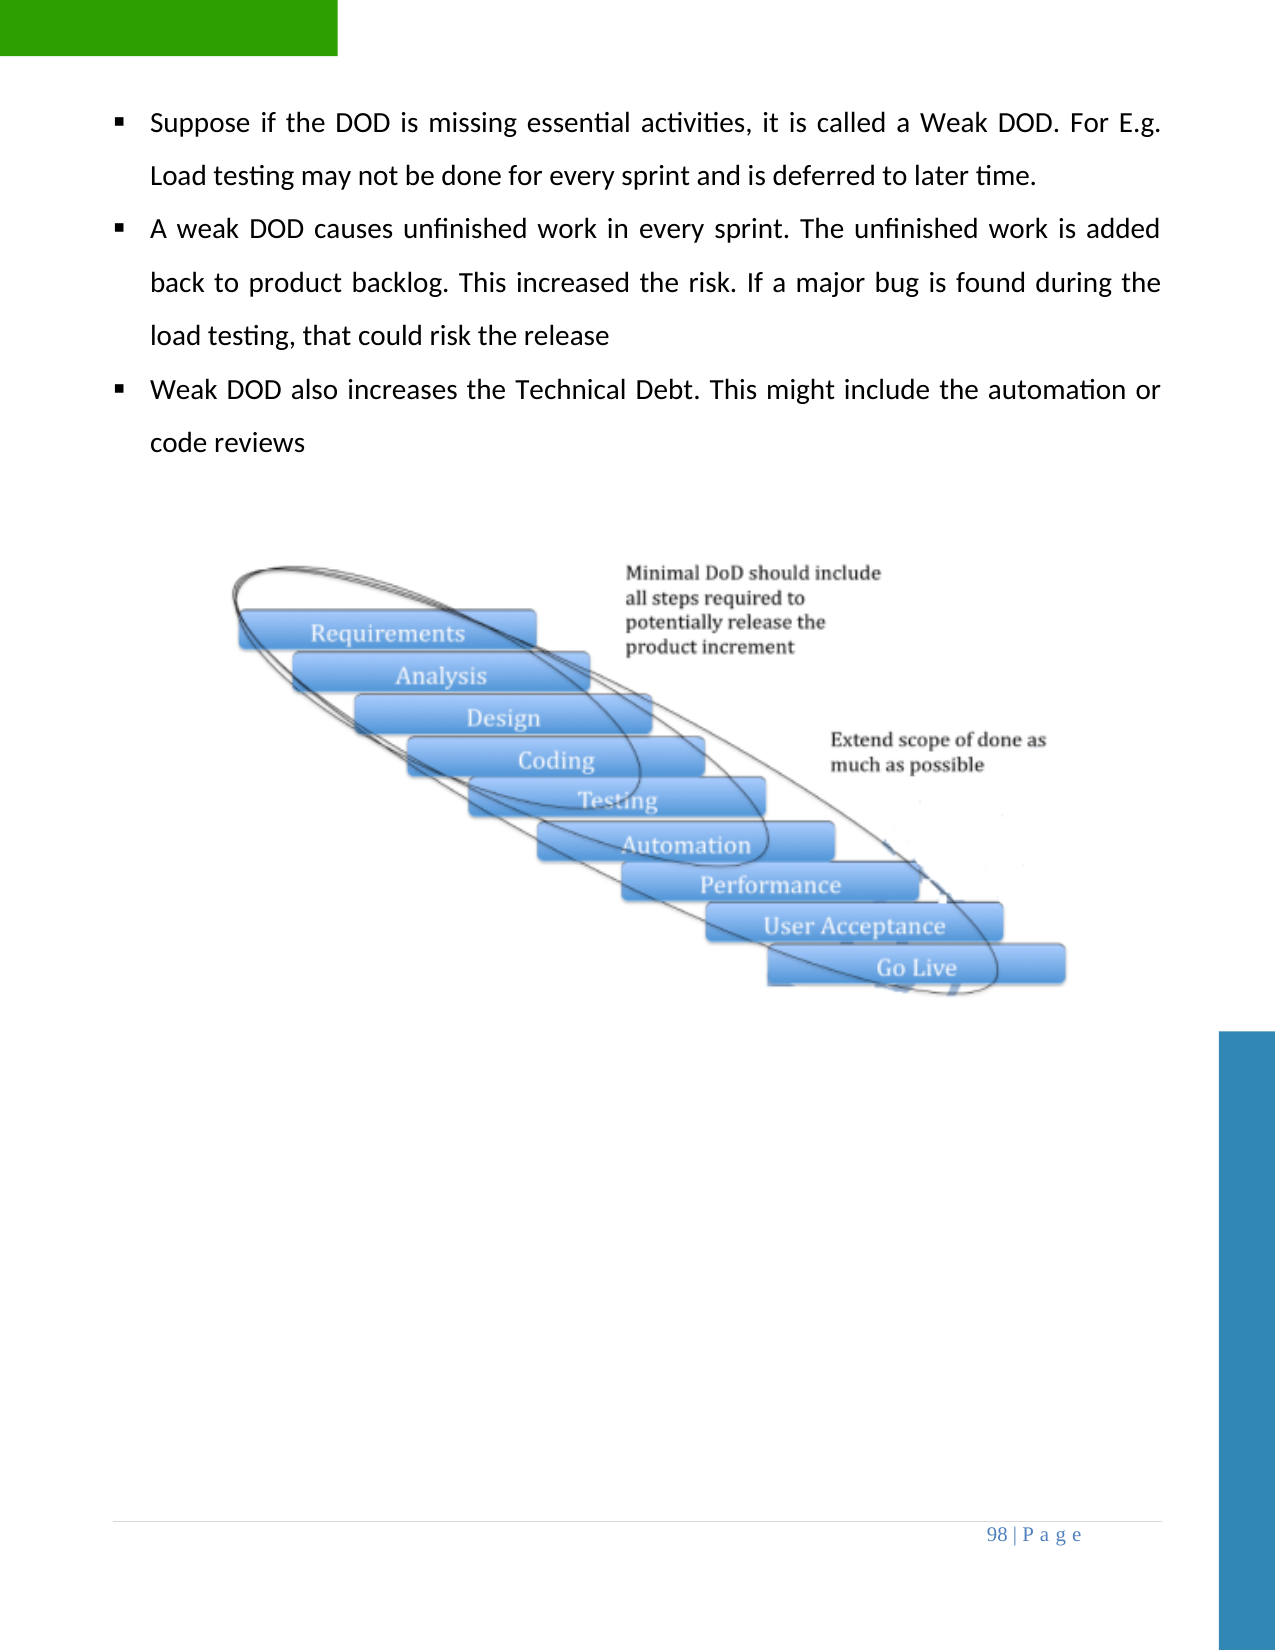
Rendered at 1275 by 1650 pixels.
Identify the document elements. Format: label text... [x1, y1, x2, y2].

list Weak DOD also increases the Technical Debt. This might include the automation or code reviews [112, 371, 1162, 460]
list A weak DOD causes unfinished work in every sprint. The unfinished work is added back to product backlog. This increased the risk. If a major bug is found during the load testing, that could risk the release [112, 211, 1162, 353]
picture [112, 531, 1169, 1008]
list Suppose if the DOD is missing essential activities, it is called a Weak DOD. For E.g. Load testing may not be done for every sprint and is deferred to later time. [112, 104, 1162, 193]
